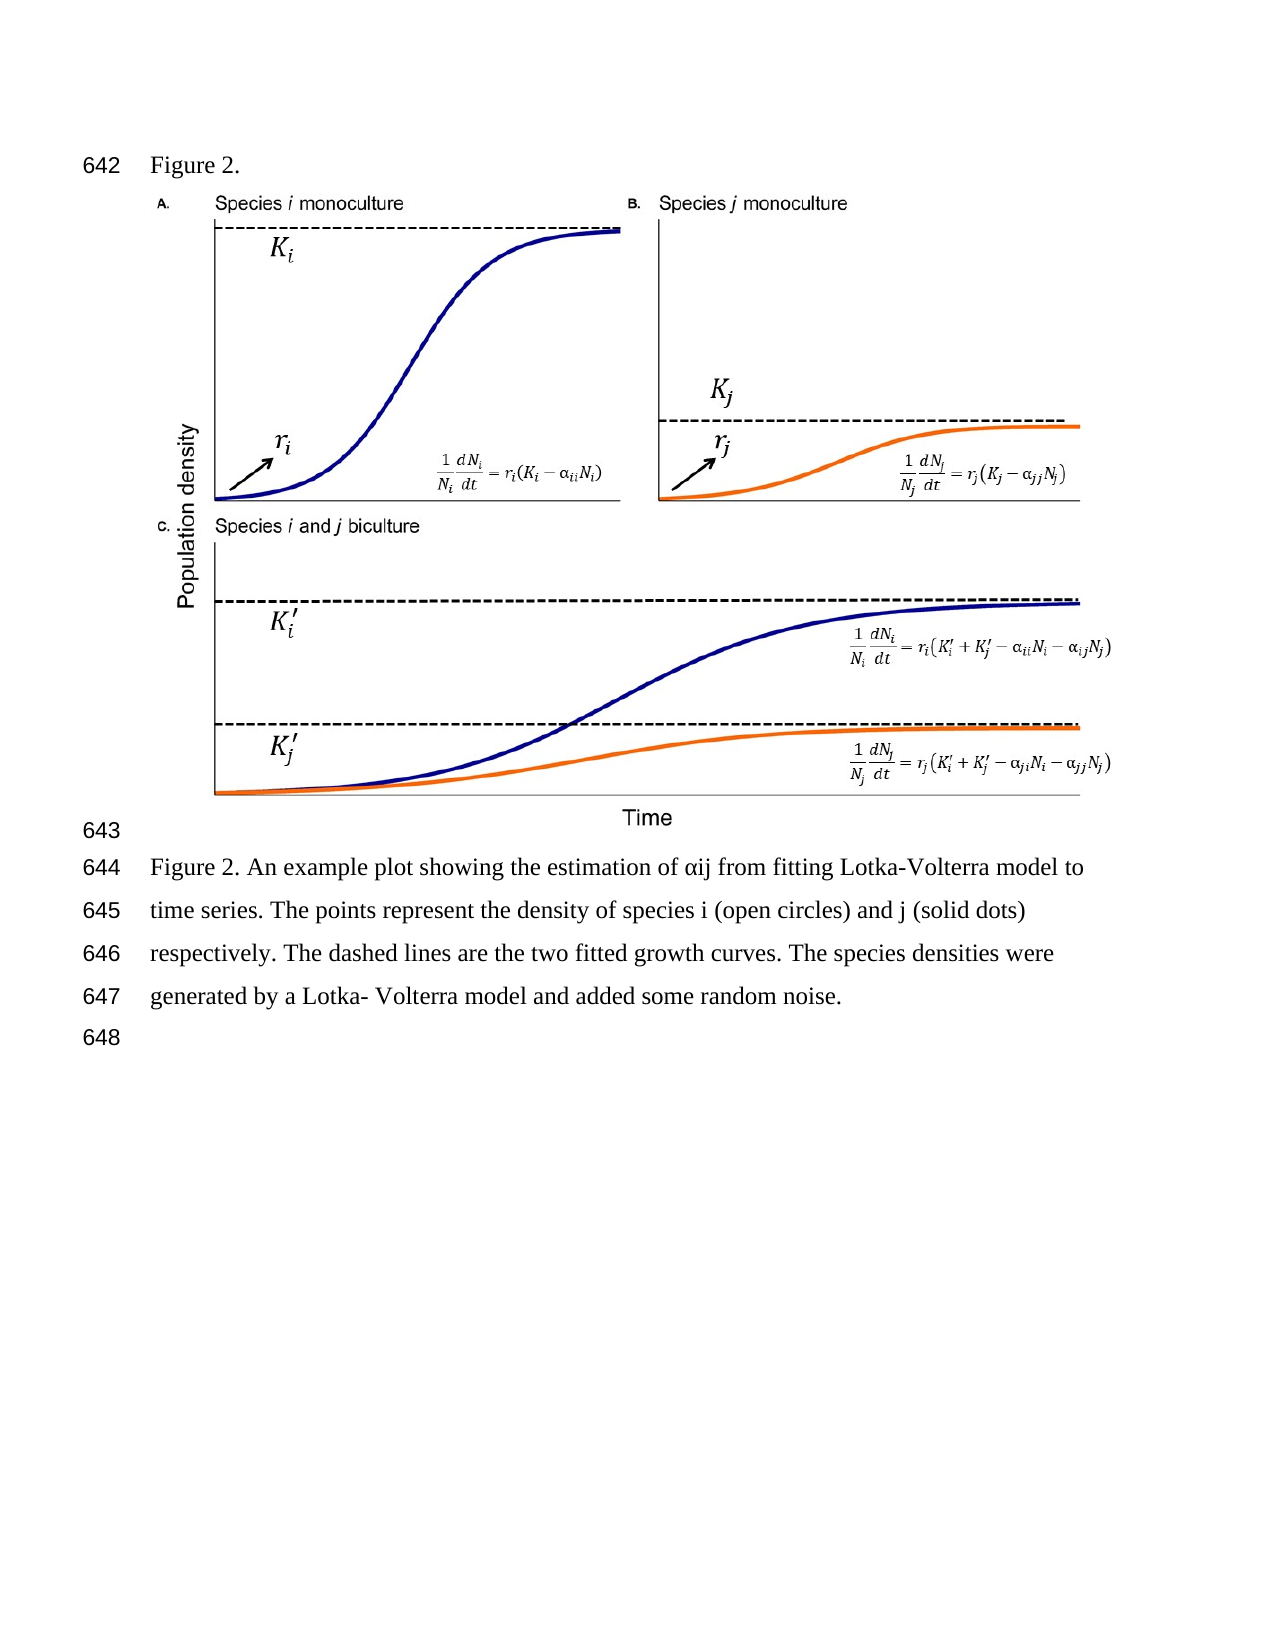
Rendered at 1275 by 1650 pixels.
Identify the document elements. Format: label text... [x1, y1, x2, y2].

picture [150, 193, 1124, 839]
text Figure 2. [150, 150, 1125, 179]
text Figure 2. An example plot showing the estimation of αij from fitting Lotka-Volterra model to time series. The points represent the density of species i (open circles) and j (solid dots) respectively. The dashed lines are the two fitted growth curves. The species densities were generated by a Lotka- Volterra model and added some random noise. [150, 852, 1125, 1010]
